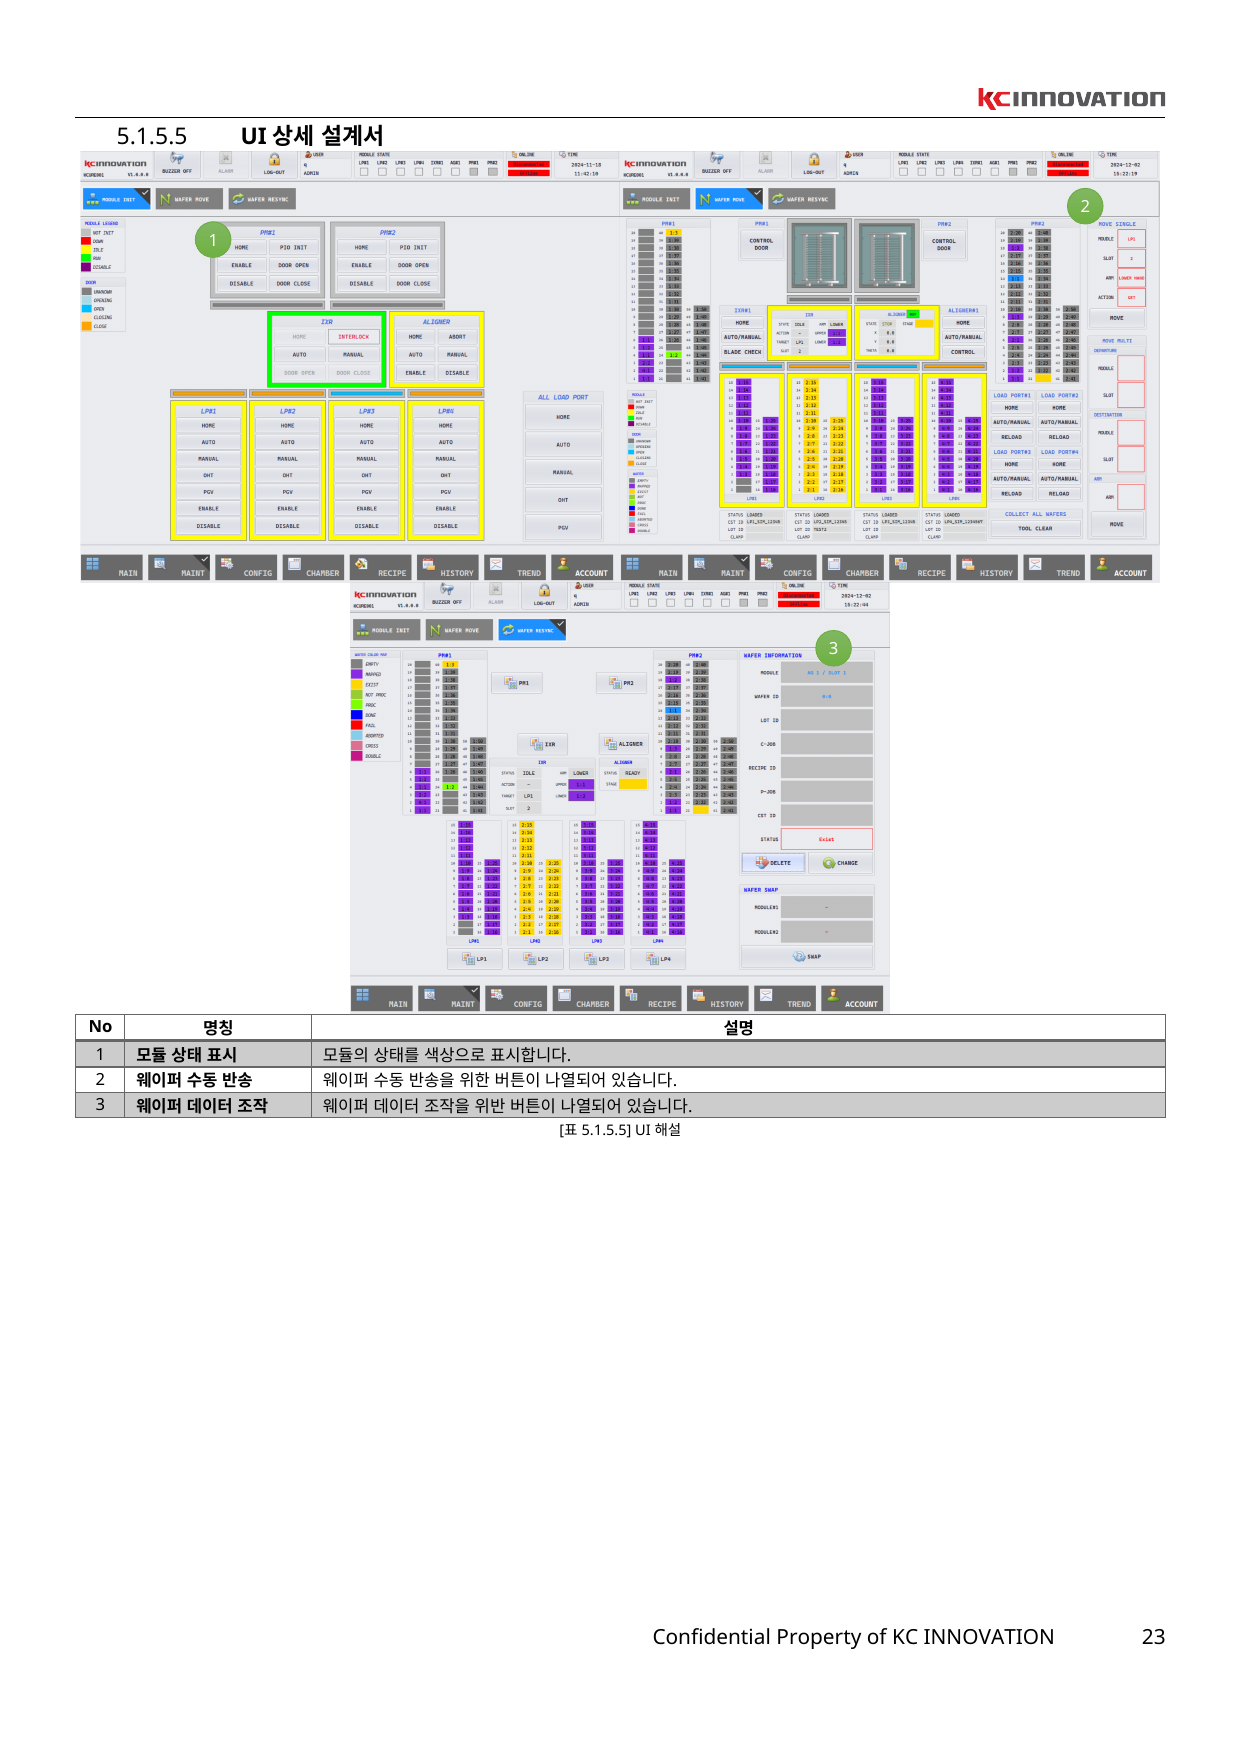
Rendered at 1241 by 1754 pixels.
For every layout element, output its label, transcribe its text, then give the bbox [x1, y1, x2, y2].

picture [80, 151, 1160, 1014]
table_cell 웨이퍼 데이터 조작 [125, 1093, 311, 1117]
table_cell 웨이퍼 수동 반송 [125, 1068, 311, 1092]
table_cell 3 [76, 1093, 124, 1117]
table_cell 2 [76, 1068, 124, 1092]
table_cell 웨이퍼 데이터 조작을 위반 버튼이 나열되어 있습니다. [312, 1093, 1165, 1117]
table_header 명칭 [125, 1015, 311, 1039]
text [표 5.1.5.5] UI 해설 [75, 1118, 1165, 1139]
table_cell 모듈 상태 표시 [125, 1042, 311, 1066]
table_header 설명 [312, 1015, 1165, 1039]
picture [978, 88, 1166, 110]
table_cell 웨이퍼 수동 반송을 위한 버튼이 나열되어 있습니다. [312, 1068, 1165, 1092]
table_cell 1 [76, 1042, 124, 1066]
table_cell 모듈의 상태를 색상으로 표시합니다. [312, 1042, 1165, 1066]
subtitle UI 상세 설계서 [116, 118, 1165, 151]
table_header No [76, 1015, 124, 1039]
